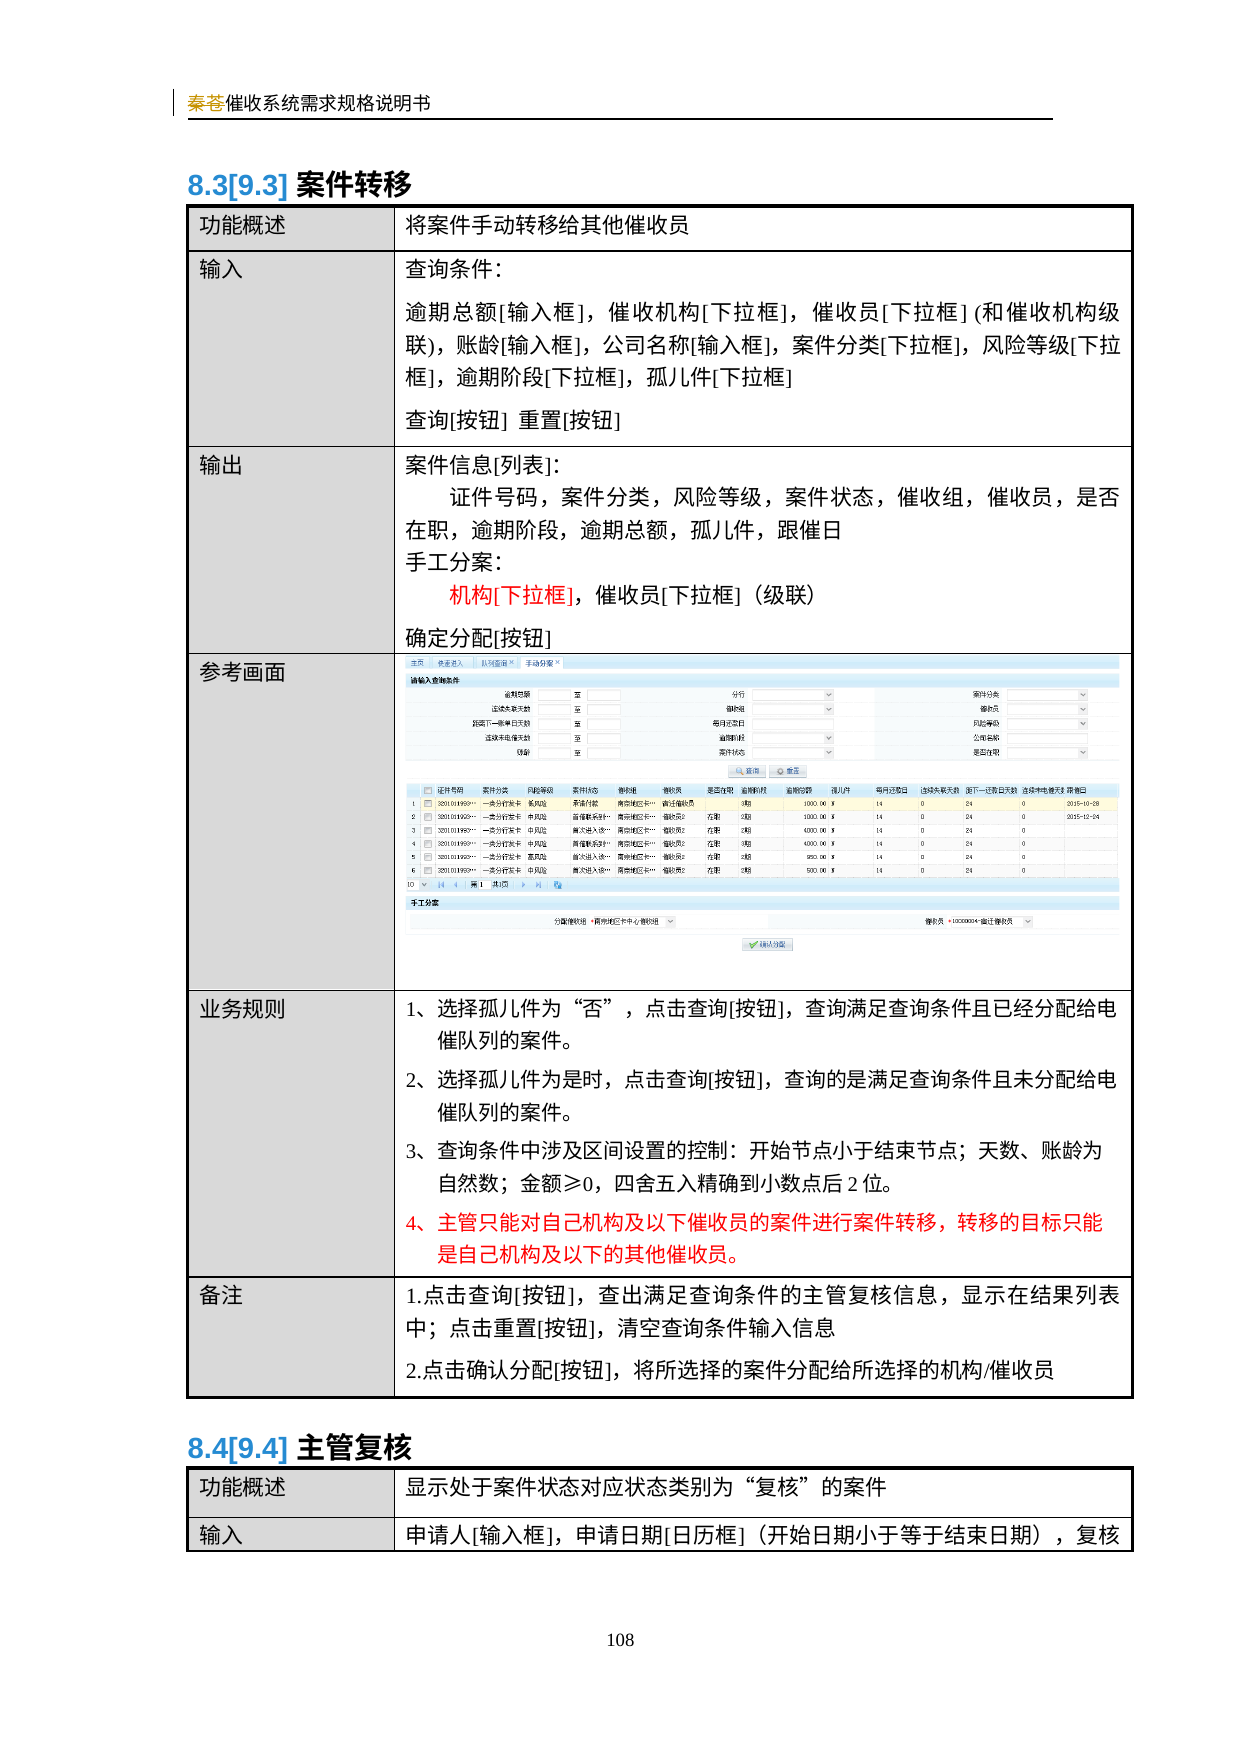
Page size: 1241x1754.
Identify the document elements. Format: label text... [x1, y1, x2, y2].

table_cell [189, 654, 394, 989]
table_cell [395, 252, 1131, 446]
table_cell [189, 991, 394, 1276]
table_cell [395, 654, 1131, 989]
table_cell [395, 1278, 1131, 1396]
subtitle 主管复核 [187, 1424, 1053, 1466]
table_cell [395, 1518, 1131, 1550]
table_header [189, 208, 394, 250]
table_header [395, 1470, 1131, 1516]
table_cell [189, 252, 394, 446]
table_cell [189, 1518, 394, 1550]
subtitle 案件转移 [187, 162, 1053, 204]
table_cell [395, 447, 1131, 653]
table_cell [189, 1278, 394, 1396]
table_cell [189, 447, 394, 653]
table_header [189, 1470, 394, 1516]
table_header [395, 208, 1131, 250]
picture [405, 654, 1120, 954]
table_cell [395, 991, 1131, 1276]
